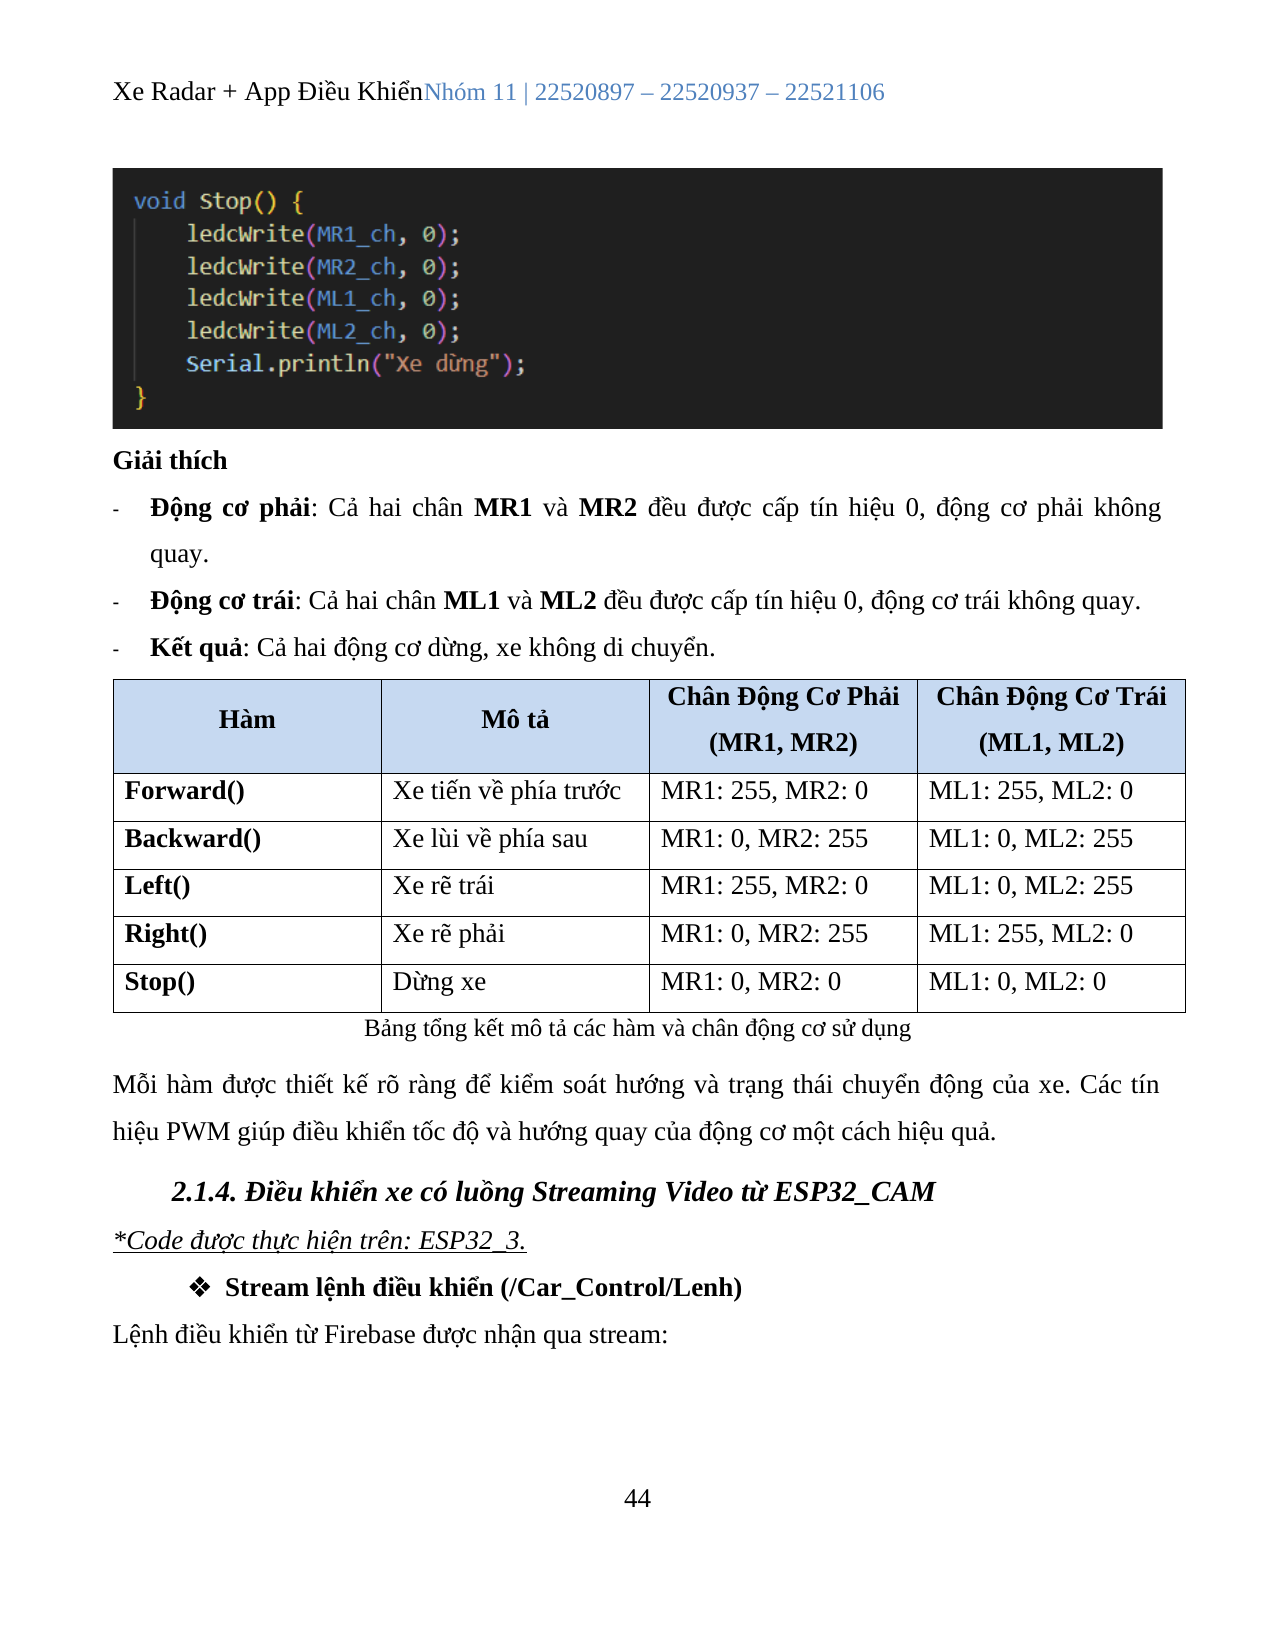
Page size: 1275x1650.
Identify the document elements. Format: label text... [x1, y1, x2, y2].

table_header Chân Động Cơ Trái (ML1, ML2) [918, 680, 1185, 773]
table_cell Xe rẽ trái [382, 870, 649, 916]
table_cell Forward() [114, 774, 381, 821]
table_cell Xe lùi về phía sau [382, 822, 649, 868]
table_cell Dừng xe [382, 965, 649, 1012]
table_cell MR1: 0, MR2: 255 [650, 822, 917, 868]
text Giải thích [112, 444, 1162, 475]
list Stream lệnh điều khiển (/Car_Control/Lenh) [187, 1271, 1162, 1302]
table_cell ML1: 255, ML2: 0 [918, 917, 1185, 964]
subtitle Điều khiển xe có luồng Streaming Video từ ESP32_CAM [172, 1174, 1162, 1208]
picture [112, 168, 1163, 429]
list Động cơ phải: Cả hai chân MR1 và MR2 đều được cấp tín hiệu 0, động cơ phải không quay. [112, 491, 1162, 569]
table_cell Backward() [114, 822, 381, 868]
table_cell MR1: 255, MR2: 0 [650, 870, 917, 916]
table_cell Left() [114, 870, 381, 916]
table_cell MR1: 0, MR2: 0 [650, 965, 917, 1012]
table_header Mô tả [382, 680, 649, 773]
text Bảng tổng kết mô tả các hàm và chân động cơ sử dụng [112, 1013, 1162, 1041]
table_cell Xe rẽ phải [382, 917, 649, 964]
table_cell Right() [114, 917, 381, 964]
table_header Chân Động Cơ Phải (MR1, MR2) [650, 680, 917, 773]
table_cell ML1: 0, ML2: 255 [918, 822, 1185, 868]
table_cell ML1: 0, ML2: 255 [918, 870, 1185, 916]
table_cell MR1: 255, MR2: 0 [650, 774, 917, 821]
table_cell MR1: 0, MR2: 255 [650, 917, 917, 964]
table_header Hàm [114, 680, 381, 773]
text *Code được thực hiện trên: ESP32_3. [112, 1224, 1162, 1256]
table_cell Stop() [114, 965, 381, 1012]
list Động cơ trái: Cả hai chân ML1 và ML2 đều được cấp tín hiệu 0, động cơ trái không quay. [112, 584, 1162, 616]
text Lệnh điều khiển từ Firebase được nhận qua stream: [112, 1318, 1162, 1349]
table_cell ML1: 255, ML2: 0 [918, 774, 1185, 821]
table_cell Xe tiến về phía trước [382, 774, 649, 821]
text Mỗi hàm được thiết kế rõ ràng để kiểm soát hướng và trạng thái chuyển động của xe. Các tín hiệu PWM giúp điều khiển tốc độ và hướng quay của động cơ một cách hiệu quả. [112, 1068, 1162, 1146]
list Kết quả: Cả hai động cơ dừng, xe không di chuyển. [112, 631, 1162, 663]
table_cell ML1: 0, ML2: 0 [918, 965, 1185, 1012]
